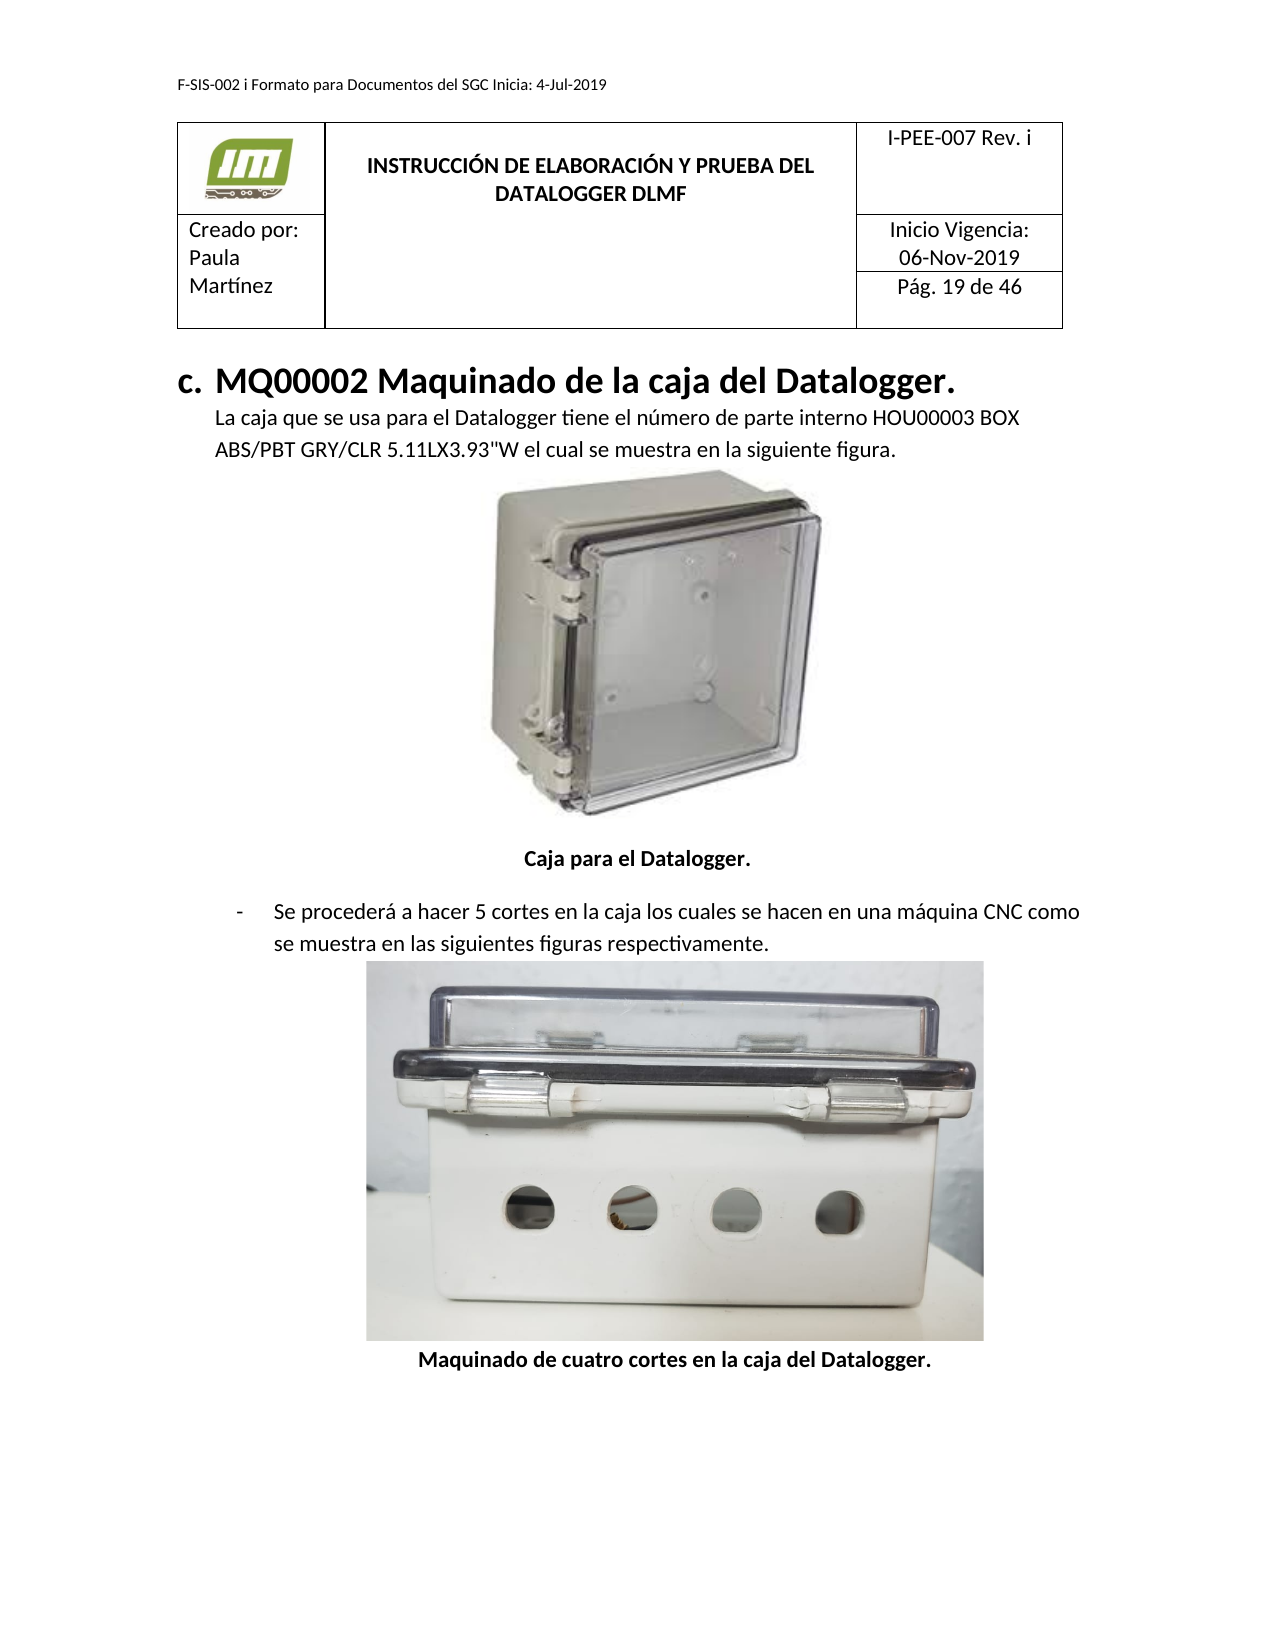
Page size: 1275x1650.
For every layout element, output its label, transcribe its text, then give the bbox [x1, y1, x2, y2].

text Caja para el Datalogger. [177, 844, 1098, 872]
picture [366, 961, 984, 1341]
picture [188, 123, 310, 214]
list MQ00002 Maquinado de la caja del Datalogger. [177, 357, 1098, 403]
list La caja que se usa para el Datalogger tiene el número de parte interno HOU00003 BOX ABS/PBT GRY/CLR 5.11LX3.93"W el cual se muestra en la siguiente figura. [215, 403, 1098, 463]
list Maquinado de cuatro cortes en la caja del Datalogger. [252, 1345, 1098, 1373]
picture [480, 467, 833, 819]
list Se procederá a hacer 5 cortes en la caja los cuales se hacen en una máquina CNC como se muestra en las siguientes figuras respectivamente. [236, 897, 1098, 957]
